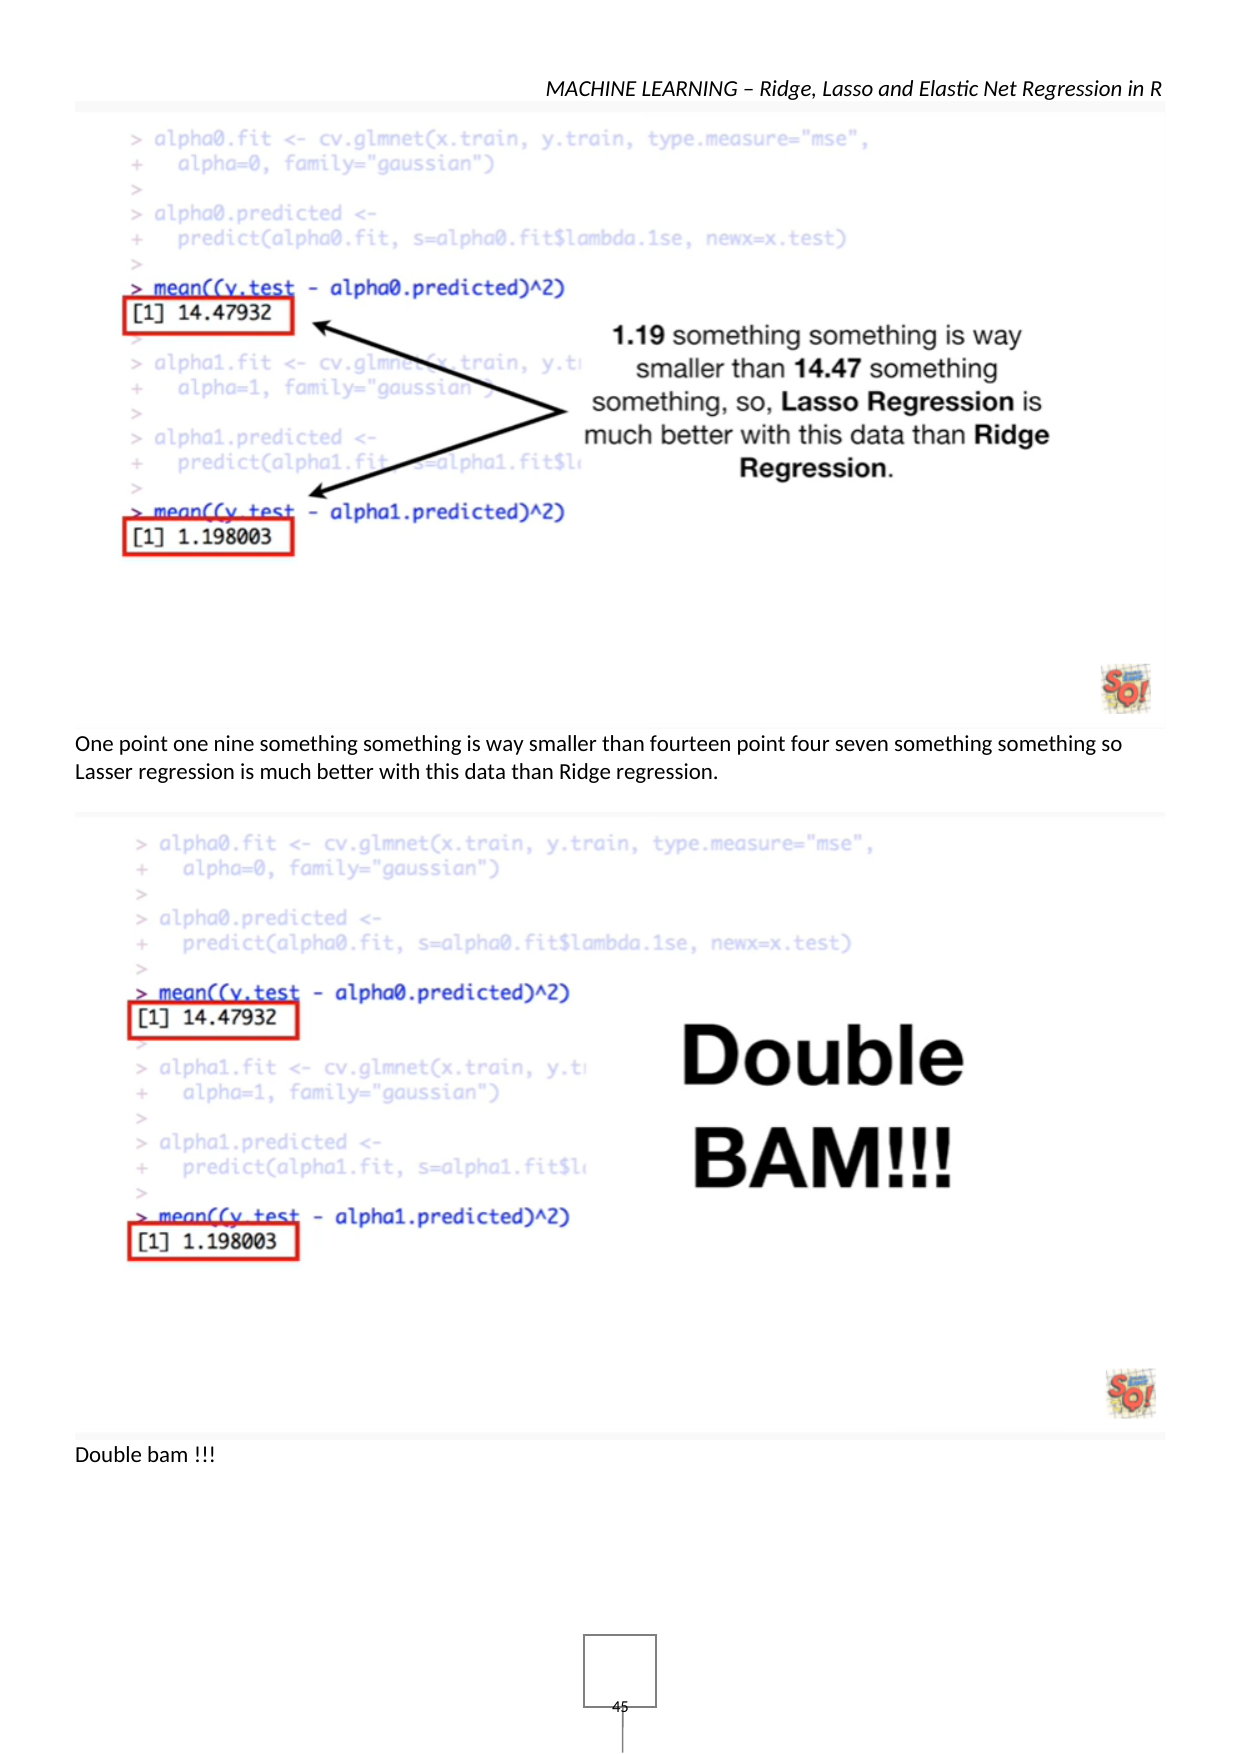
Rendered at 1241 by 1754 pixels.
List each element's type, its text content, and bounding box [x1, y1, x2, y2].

picture [75, 101, 1166, 729]
text One point one nine something something is way smaller than fourteen point four seven something something so Lasser regression is much better with this data than Ridge regression. [75, 729, 1165, 785]
text Double bam !!! [75, 1440, 1165, 1468]
picture [75, 812, 1166, 1440]
